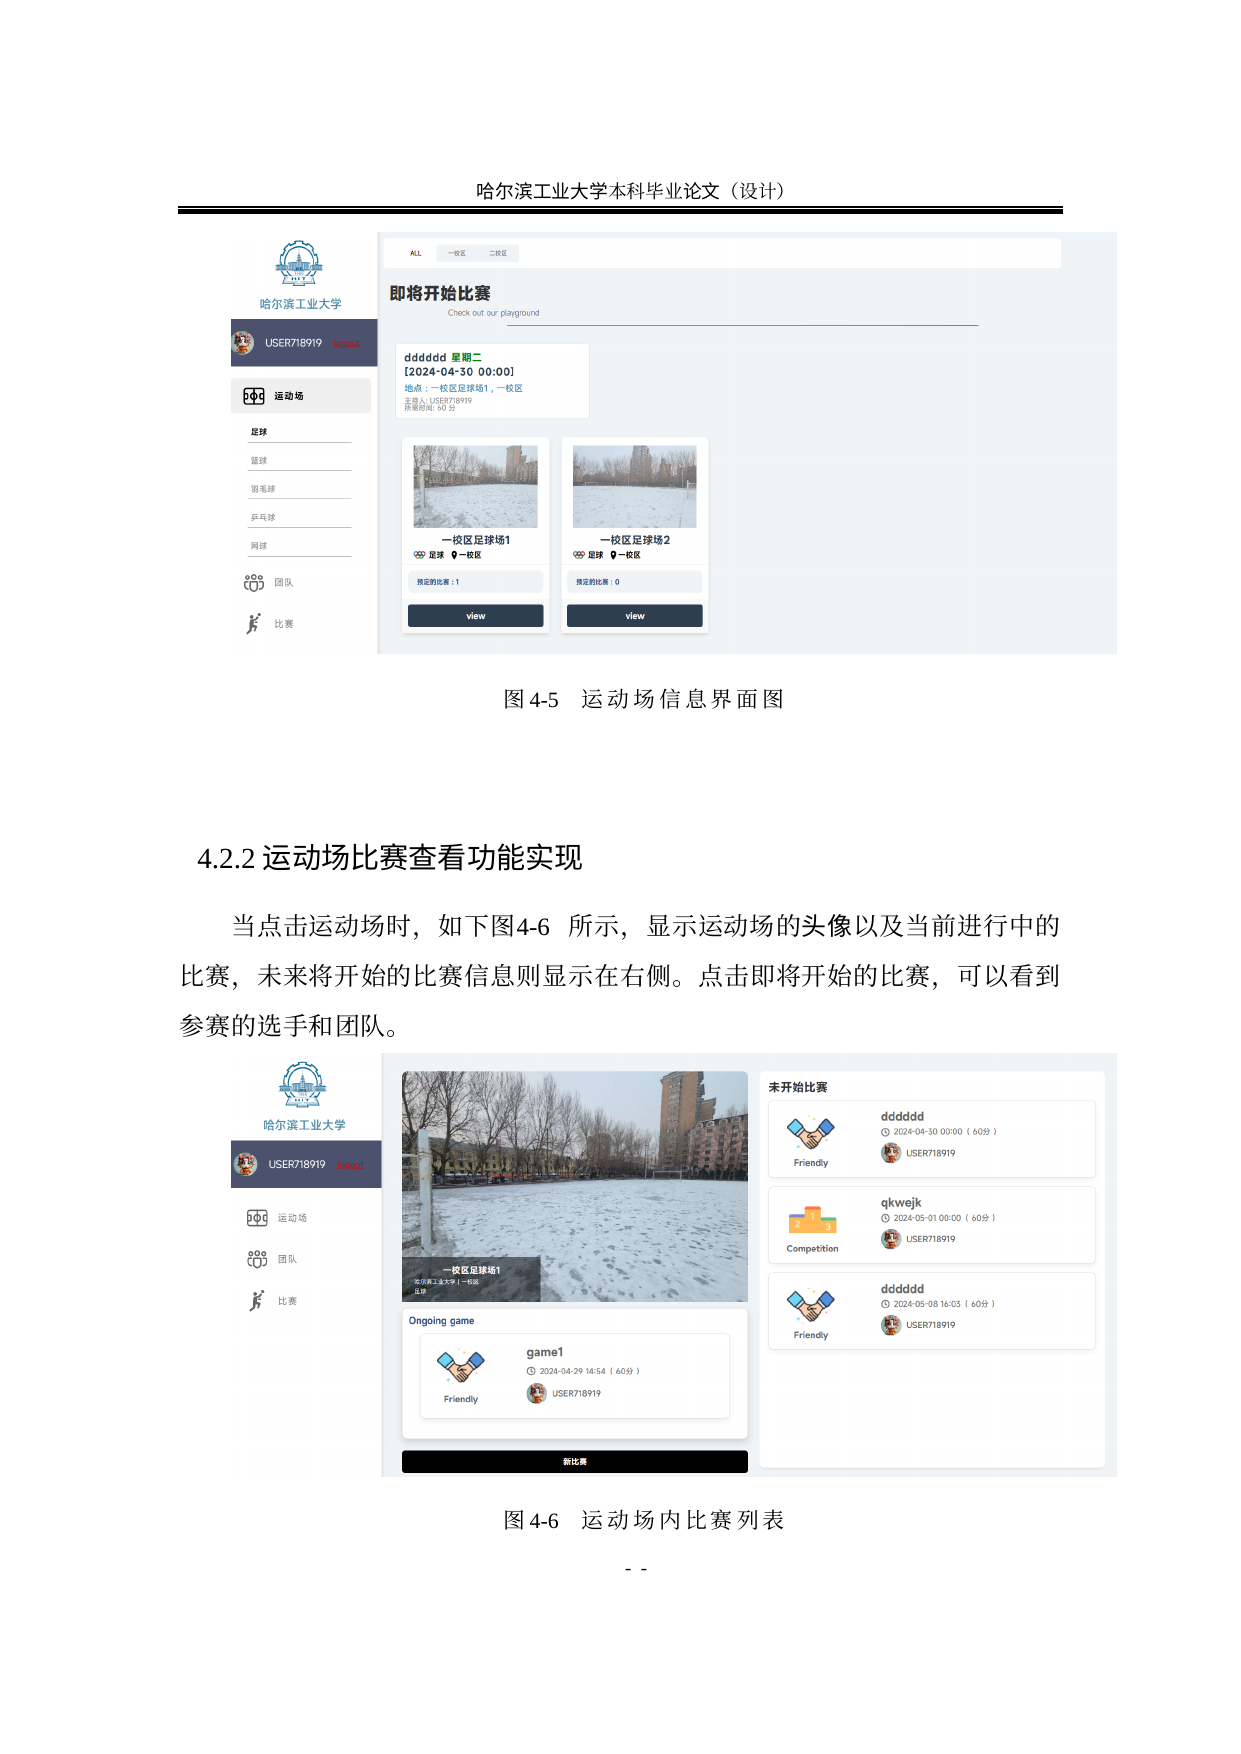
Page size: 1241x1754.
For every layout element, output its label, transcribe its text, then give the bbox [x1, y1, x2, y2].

subtitle 4.2.2 运动场比赛查看功能实现 [180, 834, 1061, 877]
text 当点击运动场时，如下图4-6所示，显示运动场的头像以及当前进行中的比赛，未来将开始的比赛信息则显示在右侧。点击即将开始的比赛，可以看到参赛的选手和团队。 [179, 905, 1061, 1044]
text 图4-5运动场信息界面图 [179, 678, 1061, 718]
picture [231, 1053, 1117, 1477]
text 图4-6运动场内比赛列表 [179, 1499, 1061, 1539]
picture [231, 232, 1117, 654]
